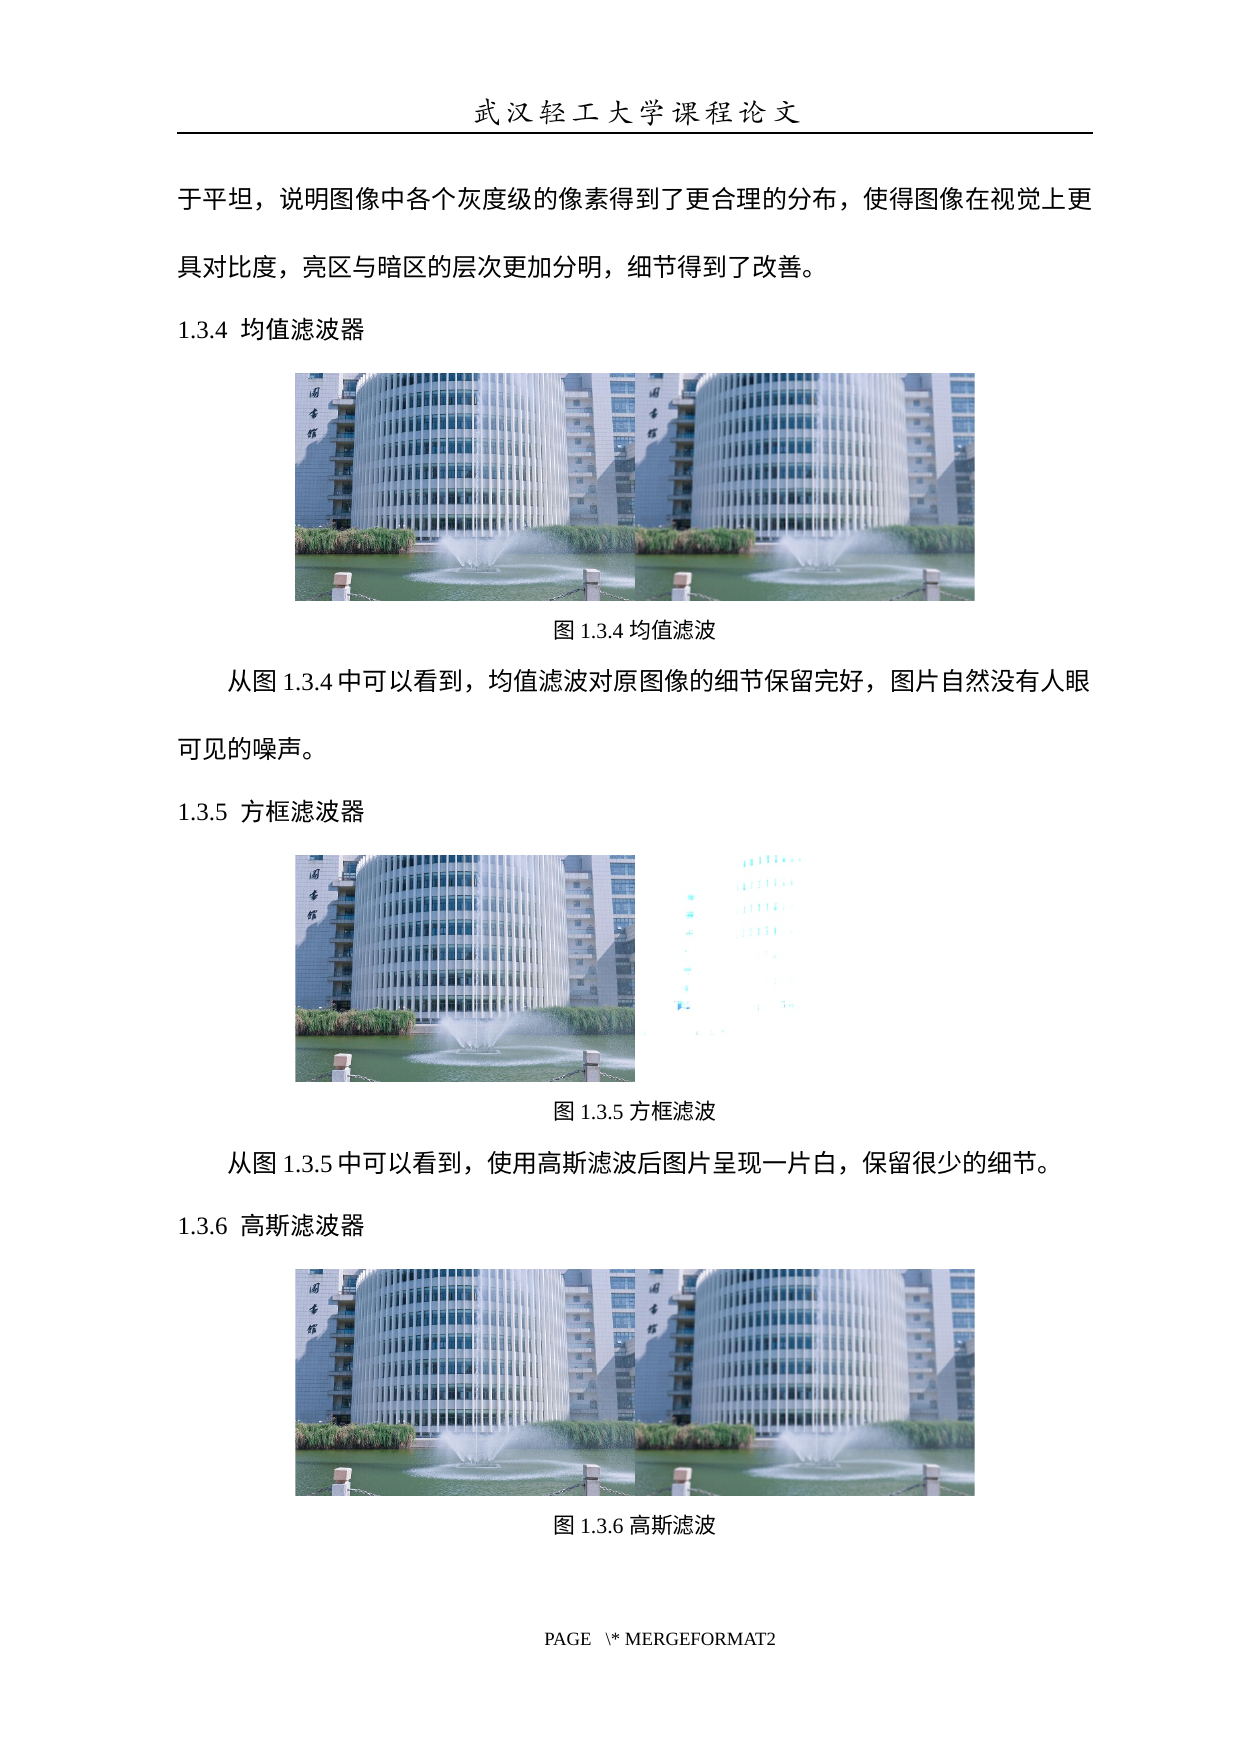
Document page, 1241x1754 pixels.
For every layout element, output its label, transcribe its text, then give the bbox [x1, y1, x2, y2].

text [177, 164, 1093, 300]
subtitle 均值滤波器 [177, 312, 1093, 346]
text 图1.3.6 高斯滤波 [177, 1507, 1093, 1541]
text 从图1.3.5中可以看到，使用高斯滤波后图片呈现一片白，保留很少的细节。 [177, 1127, 1093, 1195]
picture [295, 855, 975, 1082]
picture [295, 1269, 975, 1496]
text 从图1.3.4中可以看到，均值滤波对原图像的细节保留完好，图片自然没有人眼可见的噪声。 [177, 646, 1093, 781]
subtitle 高斯滤波器 [177, 1208, 1093, 1242]
subtitle 方框滤波器 [177, 794, 1093, 828]
text 图1.3.5 方框滤波 [177, 1093, 1093, 1127]
text 图1.3.4 均值滤波 [177, 612, 1093, 646]
picture [295, 373, 975, 601]
